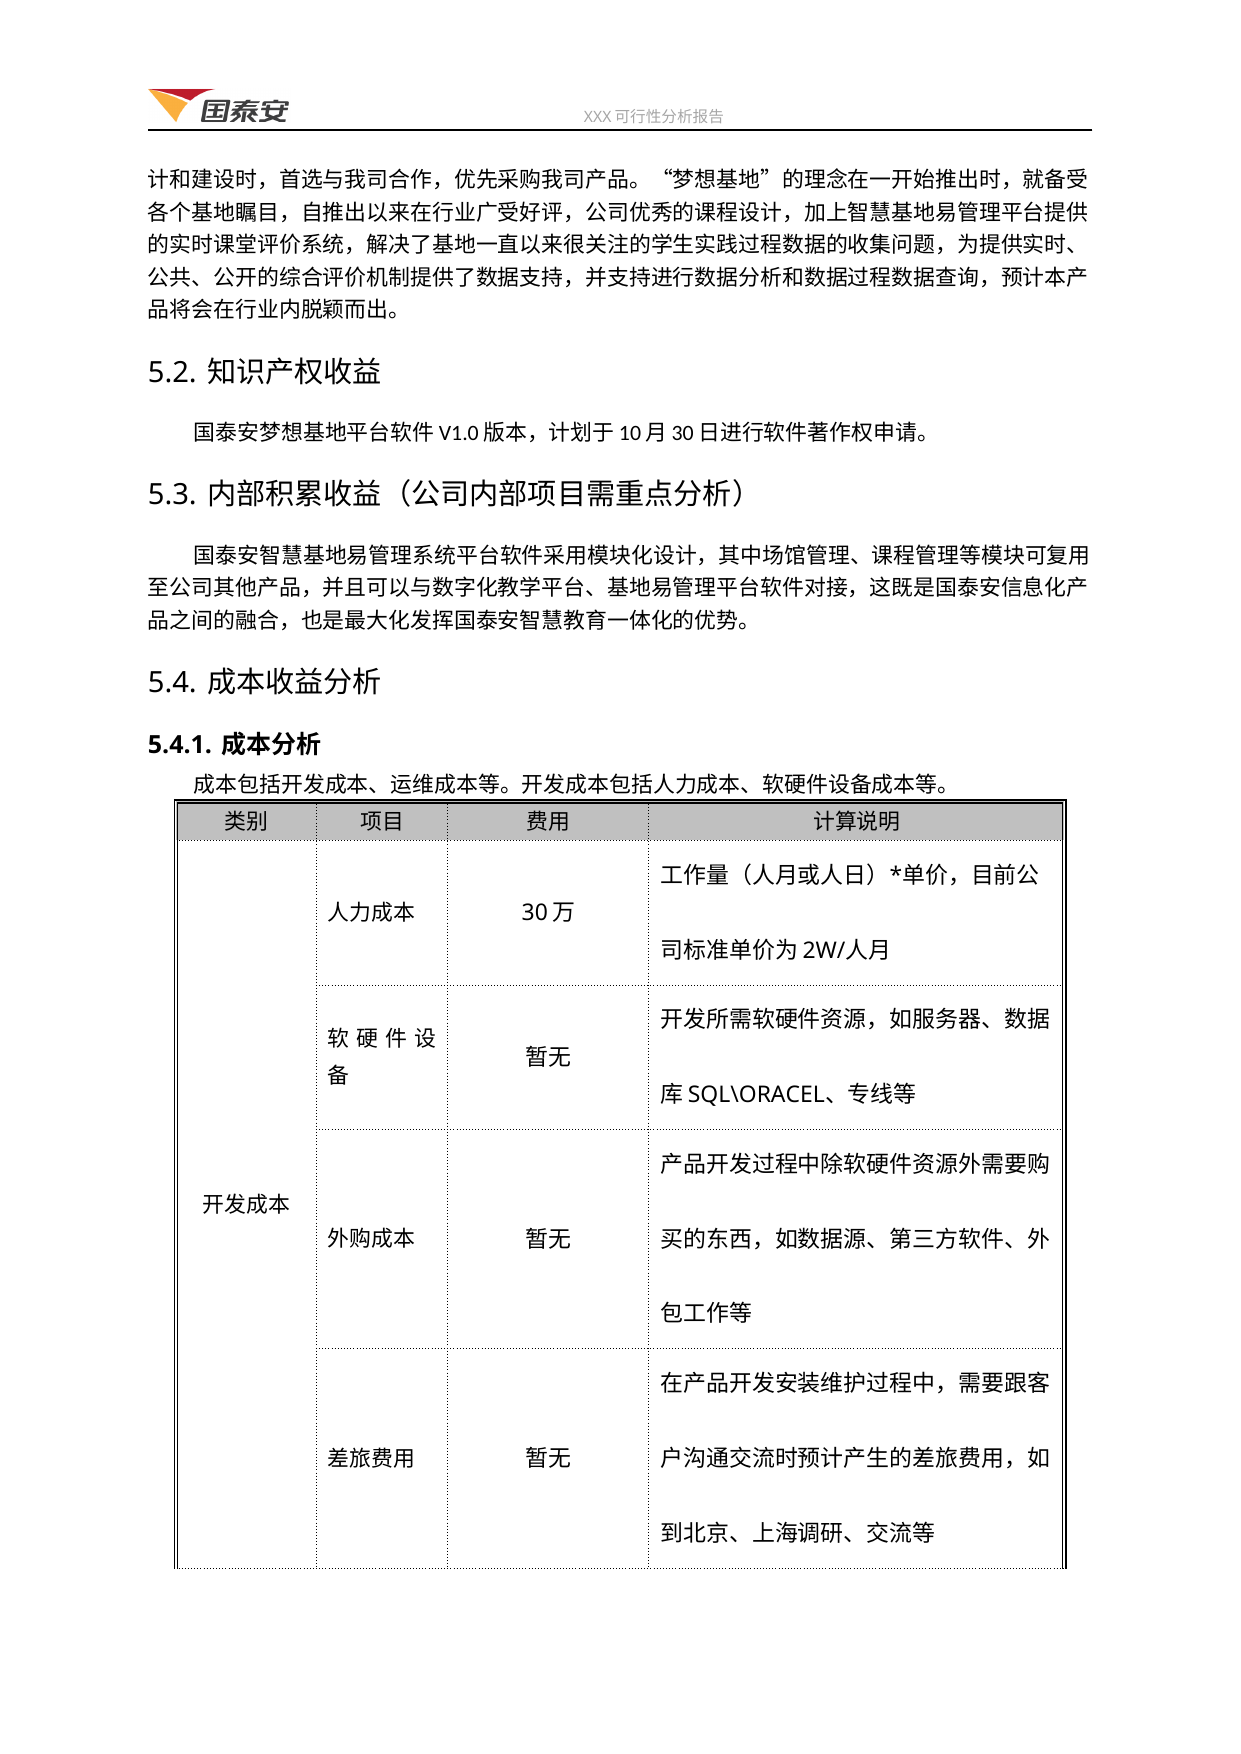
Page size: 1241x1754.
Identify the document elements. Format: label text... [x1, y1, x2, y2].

text 国泰安智慧基地易管理系统平台软件采用模块化设计，其中场馆管理、课程管理等模块可复用至公司其他产品，并且可以与数字化教学平台、基地易管理平台软件对接，这既是国泰安信息化产品之间的融合，也是最大化发挥国泰安智慧教育一体化的优势。 [148, 537, 1092, 635]
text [148, 162, 1092, 324]
table_cell 暂无 [448, 985, 649, 1129]
table_header 类别 [178, 804, 316, 840]
picture [147, 88, 291, 123]
subtitle 内部积累收益（公司内部项目需重点分析） [148, 459, 1092, 524]
text 成本包括开发成本、运维成本等。开发成本包括人力成本、软硬件设备成本等。 [148, 766, 1092, 799]
table_cell 30万 [448, 840, 649, 984]
table_cell 暂无 [448, 1348, 649, 1568]
table_cell 暂无 [448, 1129, 649, 1348]
table_cell 产品开发过程中除软硬件资源外需要购买的东西，如数据源、第三方软件、外包工作等 [649, 1129, 1062, 1348]
subtitle 成本收益分析 [148, 647, 1092, 712]
table_cell 工作量（人月或人日）*单价，目前公司标准单价为2W/人月 [649, 840, 1062, 984]
text 国泰安梦想基地平台软件V1.0版本，计划于10月30日进行软件著作权申请。 [148, 414, 1092, 447]
table_cell 差旅费用 [316, 1348, 448, 1568]
table_cell 开发成本 [178, 840, 316, 1568]
table_cell 开发所需软硬件资源，如服务器、数据库SQL\ORACEL、专线等 [649, 985, 1062, 1129]
table_header 费用 [448, 804, 649, 840]
subtitle 知识产权收益 [148, 337, 1092, 402]
table_header 计算说明 [649, 804, 1062, 840]
table_header 项目 [316, 804, 448, 840]
table_cell 外购成本 [316, 1129, 448, 1348]
table_cell 软硬件设备 [316, 985, 448, 1129]
table_cell 人力成本 [316, 840, 448, 984]
subtitle 成本分析 [148, 725, 1092, 761]
table_cell 在产品开发安装维护过程中，需要跟客户沟通交流时预计产生的差旅费用，如到北京、上海调研、交流等 [649, 1348, 1062, 1568]
